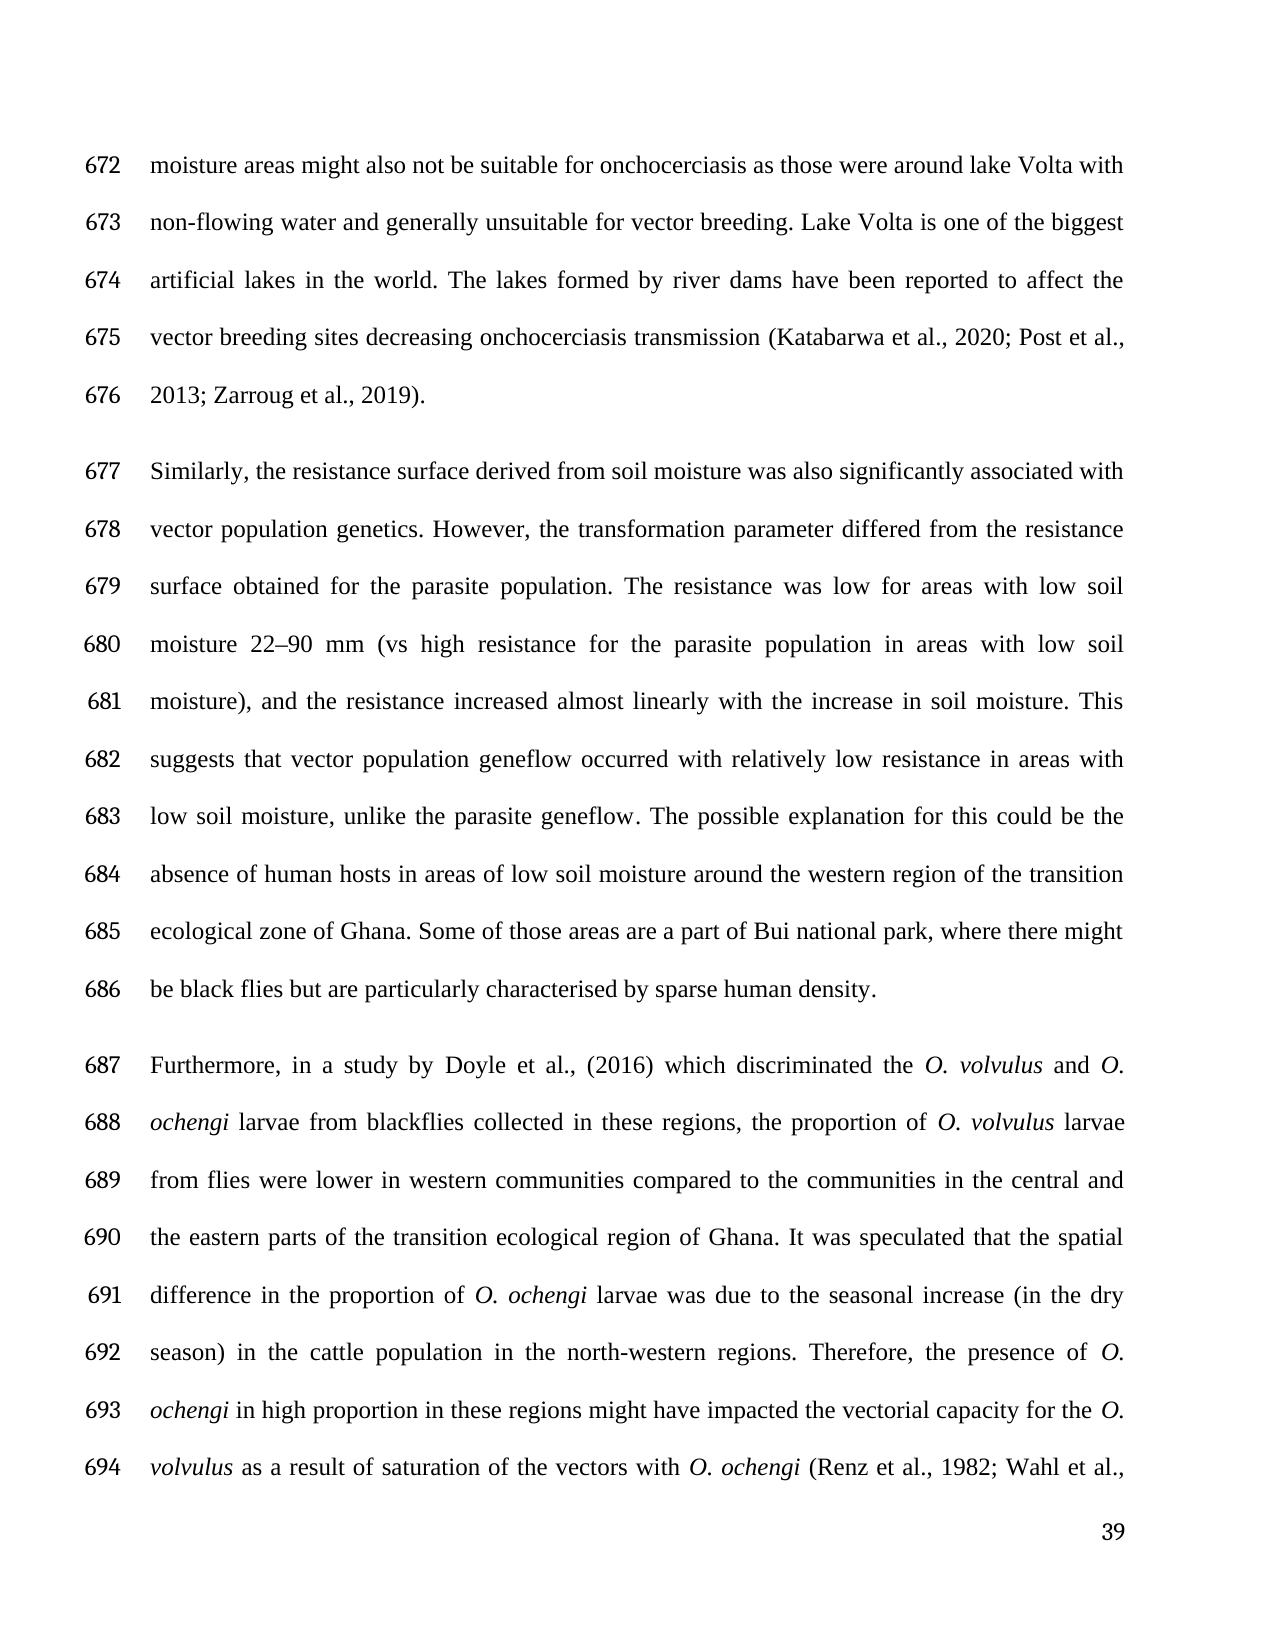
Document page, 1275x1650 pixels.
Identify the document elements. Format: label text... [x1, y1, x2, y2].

text Similarly, the resistance surface derived from soil moisture was also significantly associated with vector population genetics. However, the transformation parameter differed from the resistance surface obtained for the parasite population. The resistance was low for areas with low soil moisture 22–90 mm (vs high resistance for the parasite population in areas with low soil moisture), and the resistance increased almost linearly with the increase in soil moisture. This suggests that vector population geneflow occurred with relatively low resistance in areas with low soil moisture, unlike the parasite geneflow. The possible explanation for this could be the absence of human hosts in areas of low soil moisture around the western region of the transition ecological zone of Ghana. Some of those areas are a part of Bui national park, where there might be black flies but are particularly characterised by sparse human density. [150, 456, 1125, 1002]
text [150, 150, 1125, 409]
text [150, 1050, 1125, 1481]
